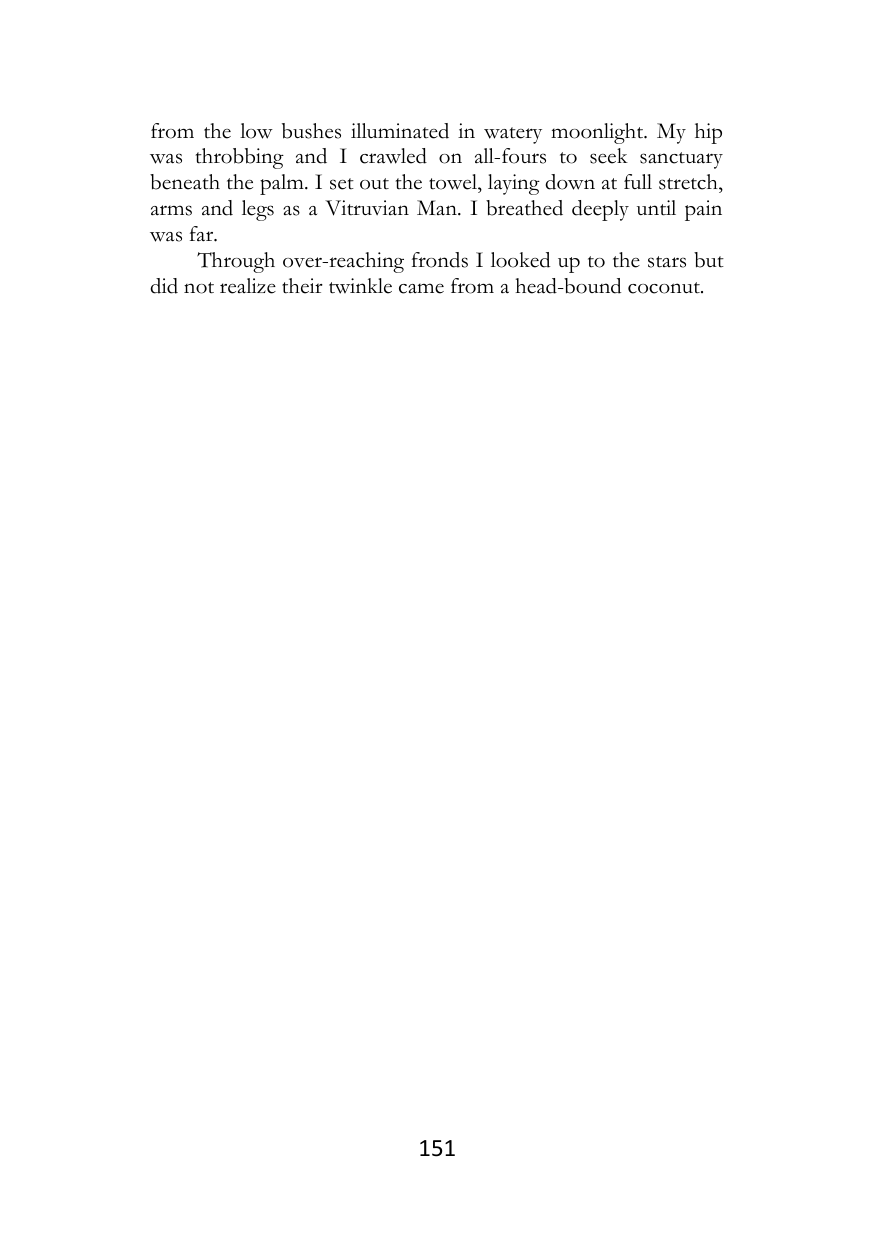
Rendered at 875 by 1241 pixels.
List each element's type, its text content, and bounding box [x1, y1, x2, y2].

text Through over-reaching fronds I looked up to the stars but did not realize their twinkle came from a head-bound coconut. [150, 247, 724, 299]
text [150, 118, 724, 247]
